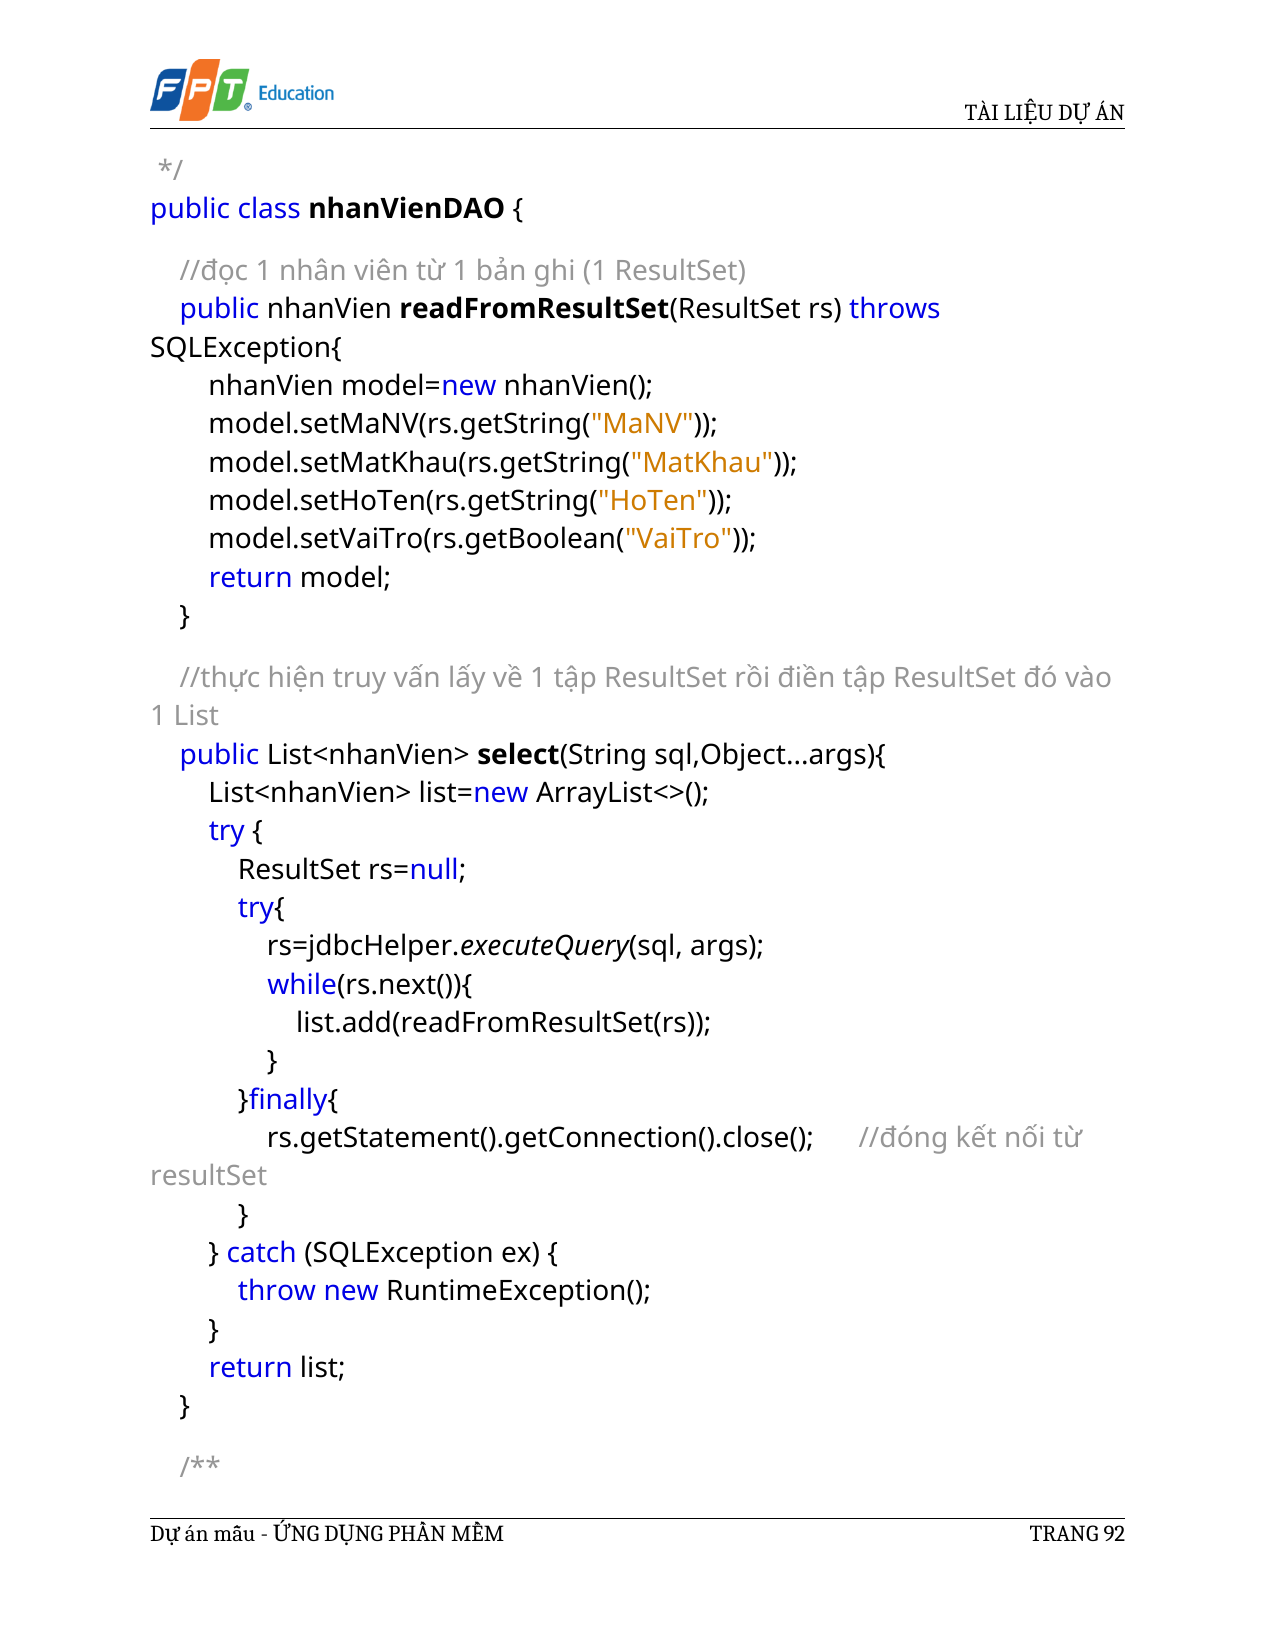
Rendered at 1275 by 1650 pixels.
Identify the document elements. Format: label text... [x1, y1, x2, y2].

text ResultSet rs=null; [150, 849, 1125, 887]
text public List<nhanVien> select(String sql,Object...args){ [150, 734, 1125, 772]
text //thực hiện truy vấn lấy về 1 tập ResultSet rồi điền tập ResultSet đó vào 1 List [150, 657, 1125, 734]
text model.setVaiTro(rs.getBoolean("VaiTro")); [150, 519, 1125, 557]
text List<nhanVien> list=new ArrayList<>(); [150, 772, 1125, 811]
text } [150, 1309, 1125, 1347]
text model.setHoTen(rs.getString("HoTen")); [150, 480, 1125, 519]
text list.add(readFromResultSet(rs)); [150, 1002, 1125, 1041]
text throw new RuntimeException(); [150, 1271, 1125, 1309]
text nhanVien model=new nhanVien(); [150, 365, 1125, 404]
text rs.getStatement().getConnection().close(); //đóng kết nối từ resultSet [150, 1117, 1125, 1194]
text } catch (SQLException ex) { [150, 1232, 1125, 1271]
text rs=jdbcHelper.executeQuery(sql, args); [150, 926, 1125, 964]
text public class nhanVienDAO { [150, 188, 1125, 227]
text return model; [150, 557, 1125, 595]
text } [150, 1194, 1125, 1232]
text try { [150, 811, 1125, 849]
text //đọc 1 nhân viên từ 1 bản ghi (1 ResultSet) [150, 250, 1125, 289]
text }finally{ [150, 1079, 1125, 1117]
text while(rs.next()){ [150, 964, 1125, 1002]
text } [150, 1041, 1125, 1079]
text model.setMaNV(rs.getString("MaNV")); [150, 404, 1125, 442]
text public nhanVien readFromResultSet(ResultSet rs) throws SQLException{ [150, 289, 1125, 365]
text try{ [150, 887, 1125, 926]
text */ [150, 150, 1125, 188]
picture [150, 59, 336, 121]
text } [150, 595, 1125, 634]
text return list; [150, 1347, 1125, 1386]
text /** [150, 1448, 1125, 1486]
text model.setMatKhau(rs.getString("MatKhau")); [150, 442, 1125, 480]
text } [150, 1386, 1125, 1424]
